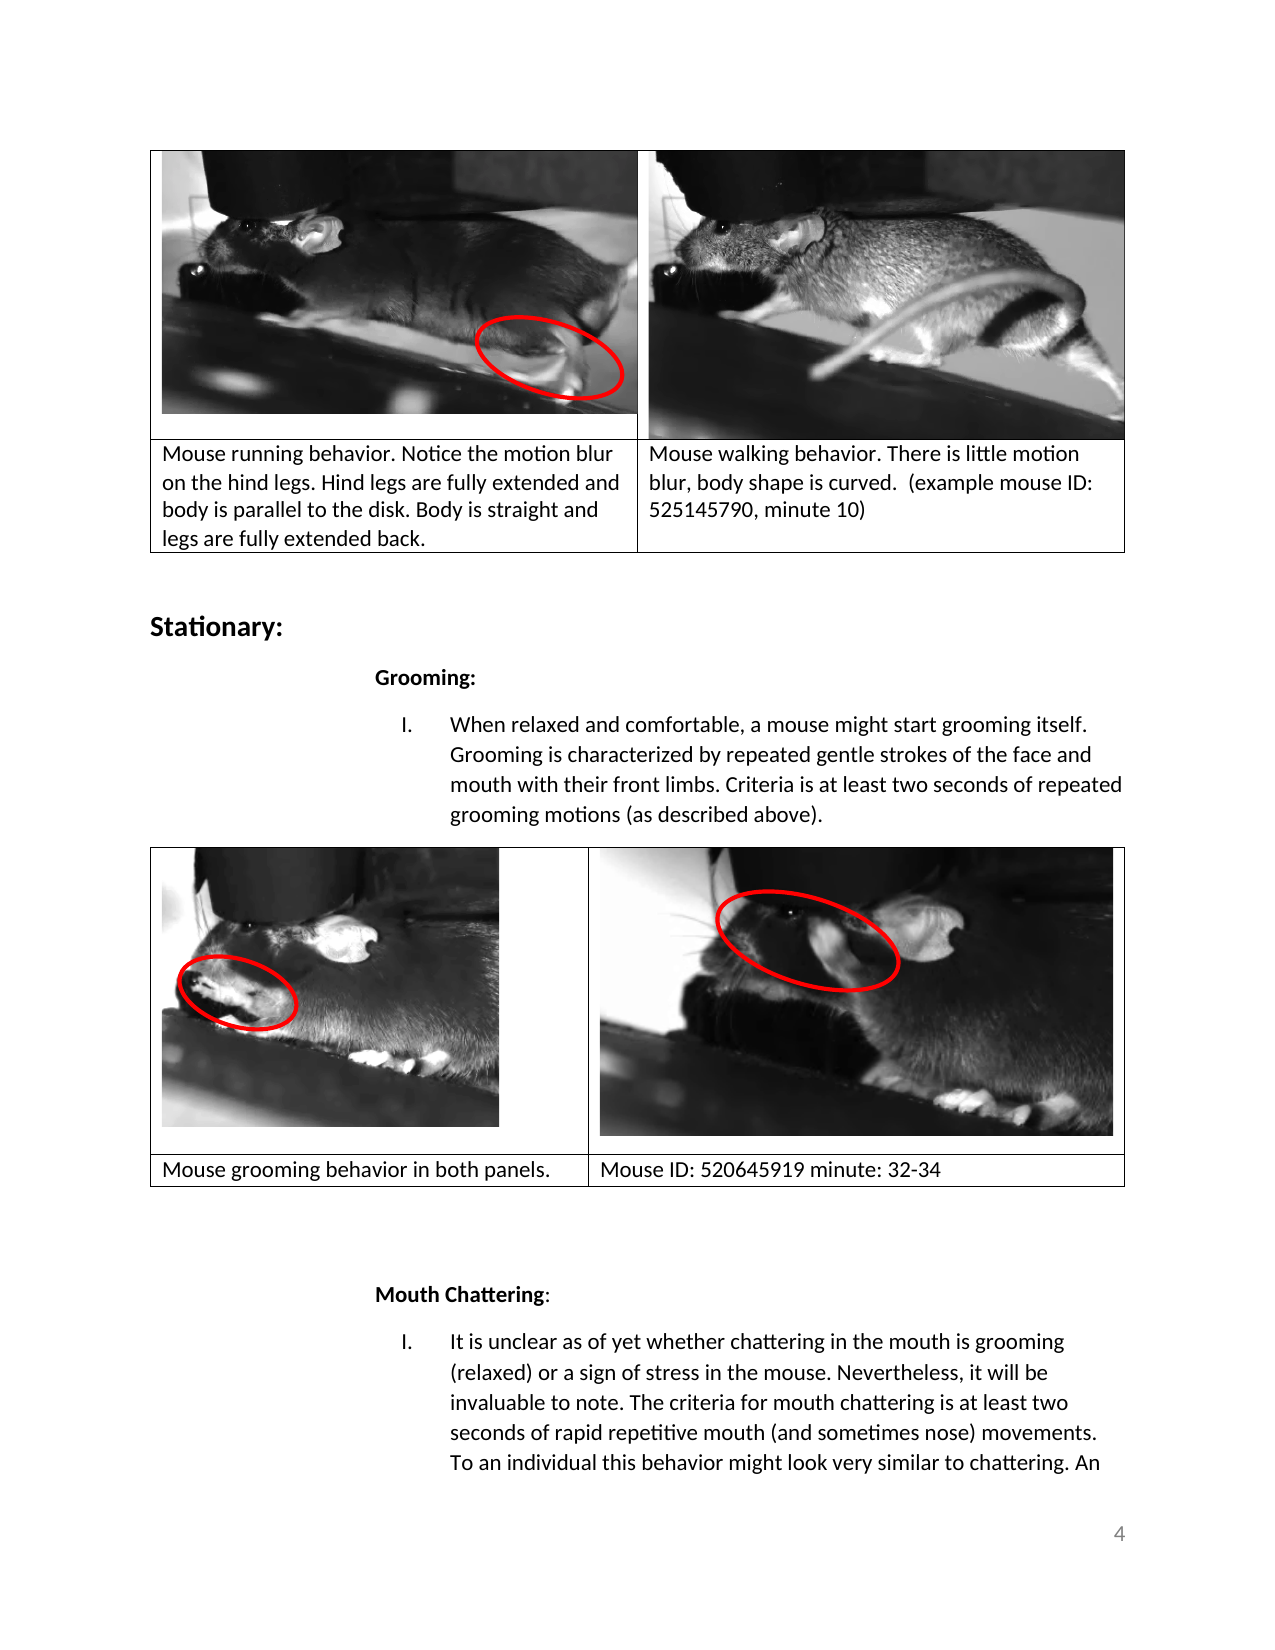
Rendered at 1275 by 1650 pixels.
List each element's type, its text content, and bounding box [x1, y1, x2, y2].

table_header [638, 151, 648, 438]
text Mouth Chattering: [150, 1281, 1125, 1309]
table_header [589, 848, 1124, 1154]
picture [599, 848, 1114, 1136]
text Grooming: [375, 663, 1125, 691]
list When relaxed and comfortable, a mouse might start grooming itself. Grooming is characterized by repeated gentle strokes of the face and mouth with their front limbs. Criteria is at least two seconds of repeated grooming motions (as described above). [412, 710, 1125, 828]
table_cell Mouse walking behavior. There is little motion blur, body shape is curved. (example mouse ID: 525145790, minute 10) [638, 440, 1124, 552]
table_cell Mouse grooming behavior in both panels. [151, 1155, 588, 1186]
text Stationary: [150, 608, 1125, 643]
table_cell Mouse ID: 520645919 minute: 32-34 [589, 1155, 1124, 1186]
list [412, 1327, 1125, 1476]
table_header [151, 848, 588, 1154]
table_header [151, 151, 637, 438]
picture [648, 151, 1125, 439]
table_cell Mouse running behavior. Notice the motion blur on the hind legs. Hind legs are fully extended and body is parallel to the disk. Body is straight and legs are fully extended back. [151, 440, 637, 552]
picture [161, 848, 500, 1127]
picture [161, 151, 638, 414]
